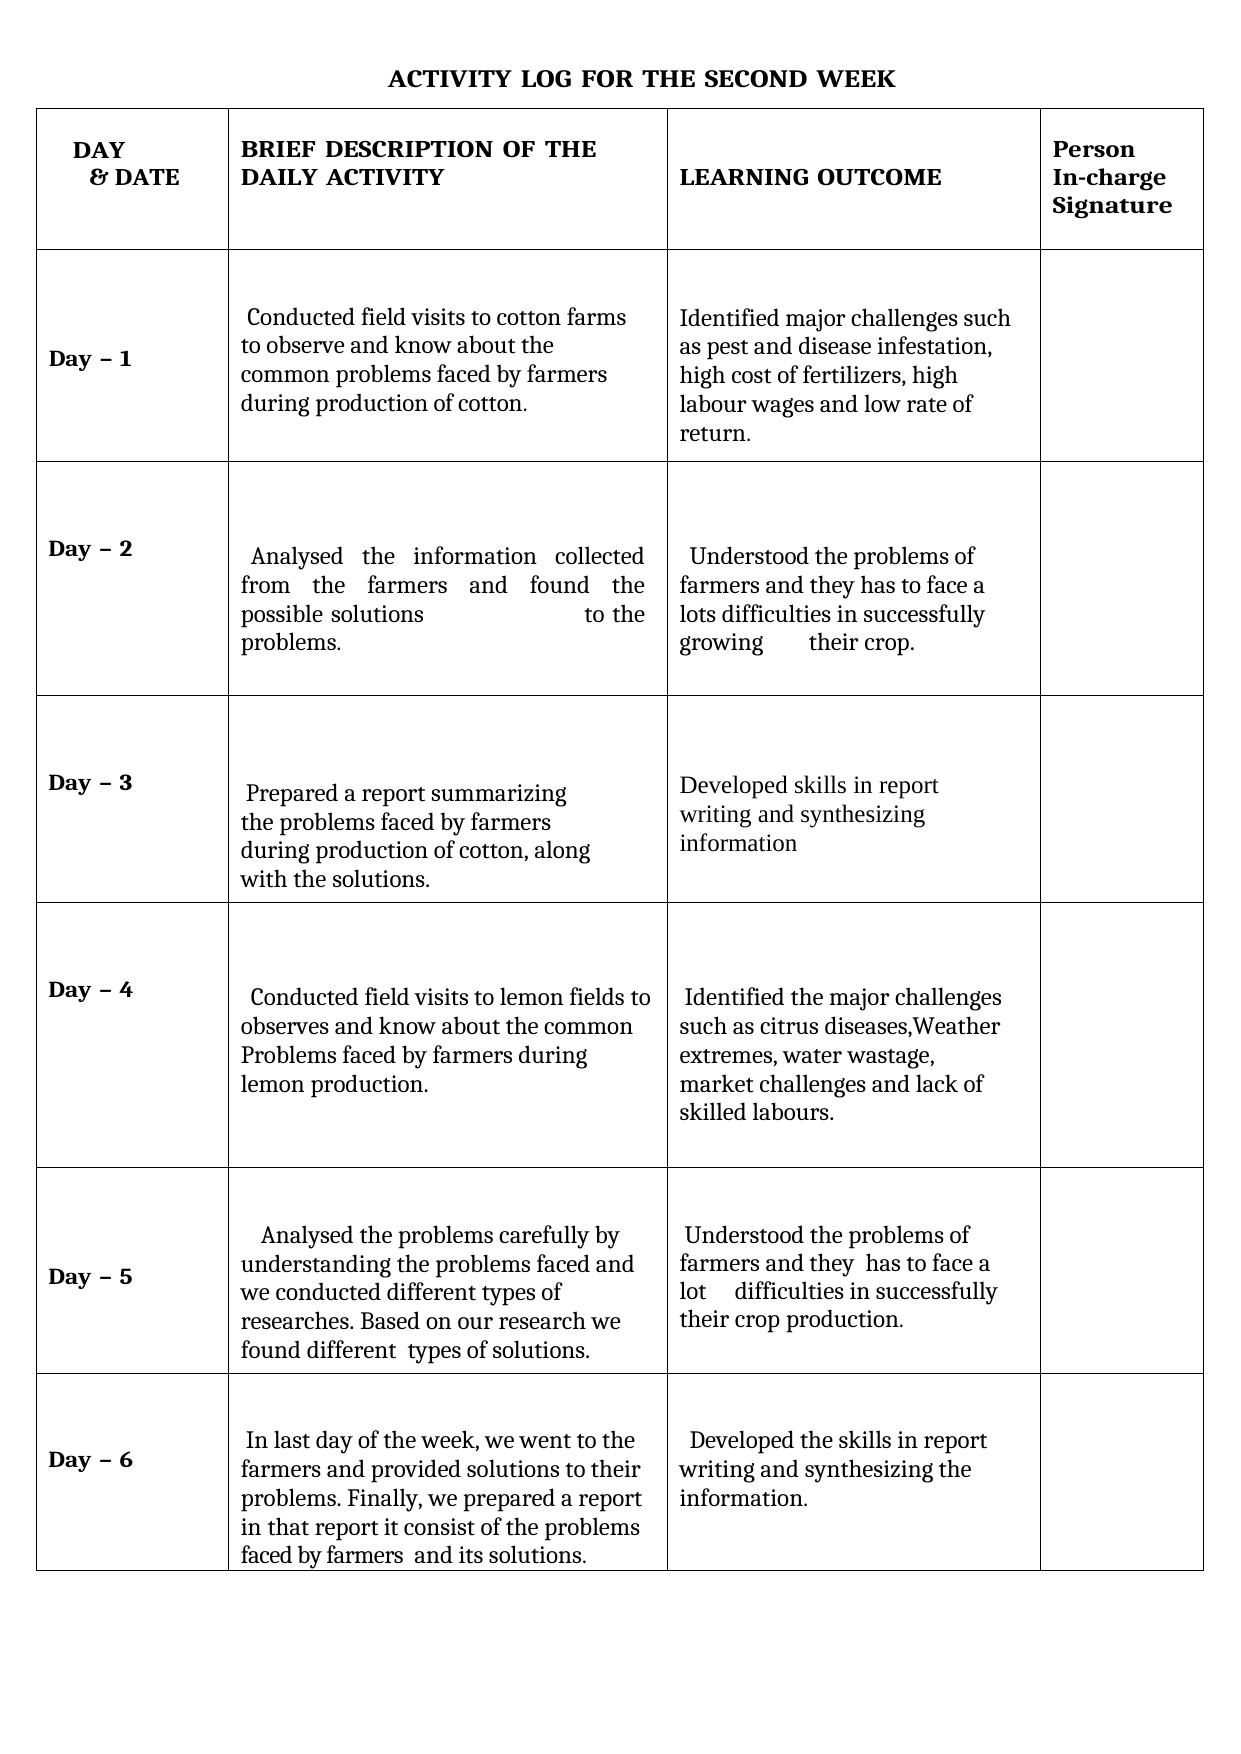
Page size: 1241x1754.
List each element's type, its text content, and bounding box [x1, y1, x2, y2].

table_cell [1041, 903, 1203, 1167]
table_cell Day – 3 [37, 696, 228, 902]
table_cell [1041, 250, 1203, 461]
table_cell [1041, 1374, 1203, 1570]
table_cell Conducted field visits to cotton farms to observe and know about the common problems faced by farmers during production of cotton. [229, 250, 667, 461]
table_cell Day – 5 [37, 1168, 228, 1373]
text ACTIVITY LOG FOR THE SECOND WEEK [194, 64, 1089, 93]
table_cell Day – 4 [37, 903, 228, 1167]
table_header BRIEF DESCRIPTION OF THE DAILY ACTIVITY [229, 109, 667, 248]
table_cell Day – 6 [37, 1374, 228, 1570]
table_cell Prepared a report summarizing the problems faced by farmers during production of cotton, along with the solutions. [229, 696, 667, 902]
table_cell Analysed the problems carefully by understanding the problems faced and we conducted different types of researches. Based on our research we found different types of solutions. [229, 1168, 667, 1373]
table_cell Understood the problems of farmers and they has to face a lots difficulties in successfully growing their crop. [668, 462, 1040, 695]
table_cell Developed the skills in report writing and synthesizing the information. [668, 1374, 1040, 1570]
table_cell In last day of the week, we went to the farmers and provided solutions to their problems. Finally, we prepared a report in that report it consist of the problems faced by farmers and its solutions. [229, 1374, 667, 1570]
table_cell [1041, 462, 1203, 695]
table_cell Day – 1 [37, 250, 228, 461]
table_cell Developed skills in report writing and synthesizing information [668, 696, 1040, 902]
table_cell Understood the problems of farmers and they has to face a lot difficulties in successfully their crop production. [668, 1168, 1040, 1373]
table_cell Analysed the information collected from the farmers and found the possible solutions to the problems. [229, 462, 667, 695]
table_cell Conducted field visits to lemon fields to observes and know about the common Problems faced by farmers during lemon production. [229, 903, 667, 1167]
table_cell [1041, 1168, 1203, 1373]
table_cell [1041, 696, 1203, 902]
table_cell Identified major challenges such as pest and disease infestation, high cost of fertilizers, high labour wages and low rate of return. [668, 250, 1040, 461]
table_header LEARNING OUTCOME [668, 109, 1040, 248]
table_header DAY & DATE [37, 109, 228, 248]
table_header Person In-charge Signature [1041, 109, 1203, 248]
table_cell Day – 2 [37, 462, 228, 695]
table_cell Identified the major challenges such as citrus diseases,Weather extremes, water wastage, market challenges and lack of skilled labours. [668, 903, 1040, 1167]
